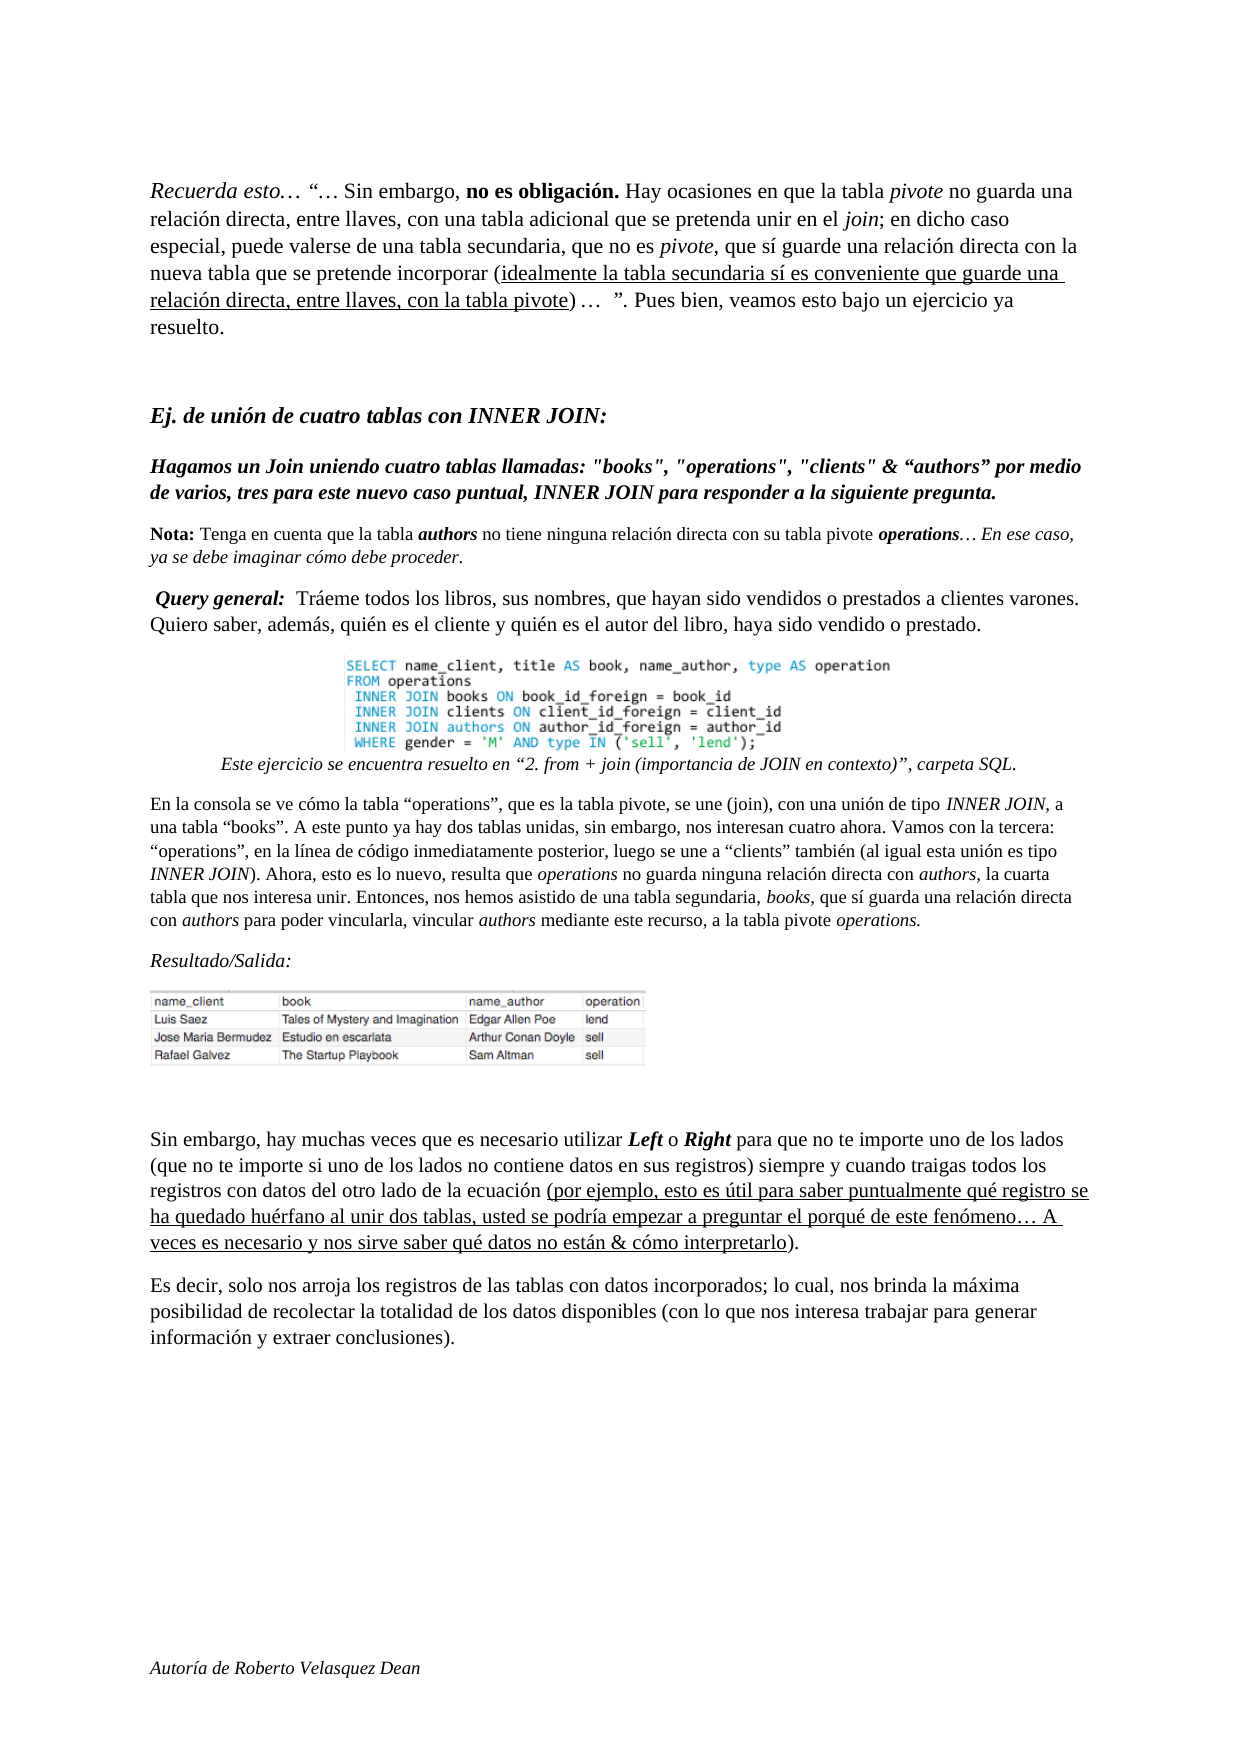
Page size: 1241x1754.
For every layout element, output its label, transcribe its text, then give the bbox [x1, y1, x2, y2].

text Sin embargo, hay muchas veces que es necesario utilizar Left o Right para que no te importe uno de los lados (que no te importe si uno de los lados no contiene datos en sus registros) siempre y cuando traigas todos los registros con datos del otro lado de la ecuación (por ejemplo, esto es útil para saber puntualmente qué registro se ha quedado huérfano al unir dos tablas, usted se podría empezar a preguntar el porqué de este fenómeno… A veces es necesario y nos sirve saber qué datos no están & cómo interpretarlo). [150, 1127, 1090, 1254]
text Es decir, solo nos arroja los registros de las tablas con datos incorporados; lo cual, nos brinda la máxima posibilidad de recolectar la totalidad de los datos disponibles (con lo que nos interesa trabajar para generar información y extraer conclusiones). [150, 1273, 1090, 1349]
text Query general: Tráeme todos los libros, sus nombres, que hayan sido vendidos o prestados a clientes varones. Quiero saber, además, quién es el cliente y quién es el autor del libro, haya sido vendido o prestado. [150, 586, 1090, 636]
text Resultado/Salida: [150, 949, 1090, 972]
text Hagamos un Join uniendo cuatro tablas llamadas: "books", "operations", "clients" & “authors” por medio de varios, tres para este nuevo caso puntual, INNER JOIN para responder a la siguiente pregunta. [150, 428, 1090, 504]
text Recuerda esto… “… Sin embargo, no es obligación. Hay ocasiones en que la tabla pivote no guarda una relación directa, entre llaves, con una tabla adicional que se pretenda unir en el join; en dicho caso especial, puede valerse de una tabla secundaria, que no es pivote, que sí guarde una relación directa con la nueva tabla que se pretende incorporar (idealmente la tabla secundaria sí es conveniente que guarde una relación directa, entre llaves, con la tabla pivote) … ”. Pues bien, veamos esto bajo un ejercicio ya resuelto. [150, 177, 1090, 339]
subtitle Ej. de unión de cuatro tablas con INNER JOIN: [150, 402, 1090, 428]
picture [150, 990, 646, 1066]
text Nota: Tenga en cuenta que la tabla authors no tiene ninguna relación directa con su tabla pivote operations… En ese caso, ya se debe imaginar cómo debe proceder. [150, 523, 1090, 568]
picture [344, 654, 897, 752]
text En la consola se ve cómo la tabla “operations”, que es la tabla pivote, se une (join), con una unión de tipo INNER JOIN, a una tabla “books”. A este punto ya hay dos tablas unidas, sin embargo, nos interesan cuatro ahora. Vamos con la tercera: “operations”, en la línea de código inmediatamente posterior, luego se une a “clients” también (al igual esta unión es tipo INNER JOIN). Ahora, esto es lo nuevo, resulta que operations no guarda ninguna relación directa con authors, la cuarta tabla que nos interesa unir. Entonces, nos hemos asistido de una tabla segundaria, books, que sí guarda una relación directa con authors para poder vincularla, vincular authors mediante este recurso, a la tabla pivote operations. [150, 793, 1090, 931]
